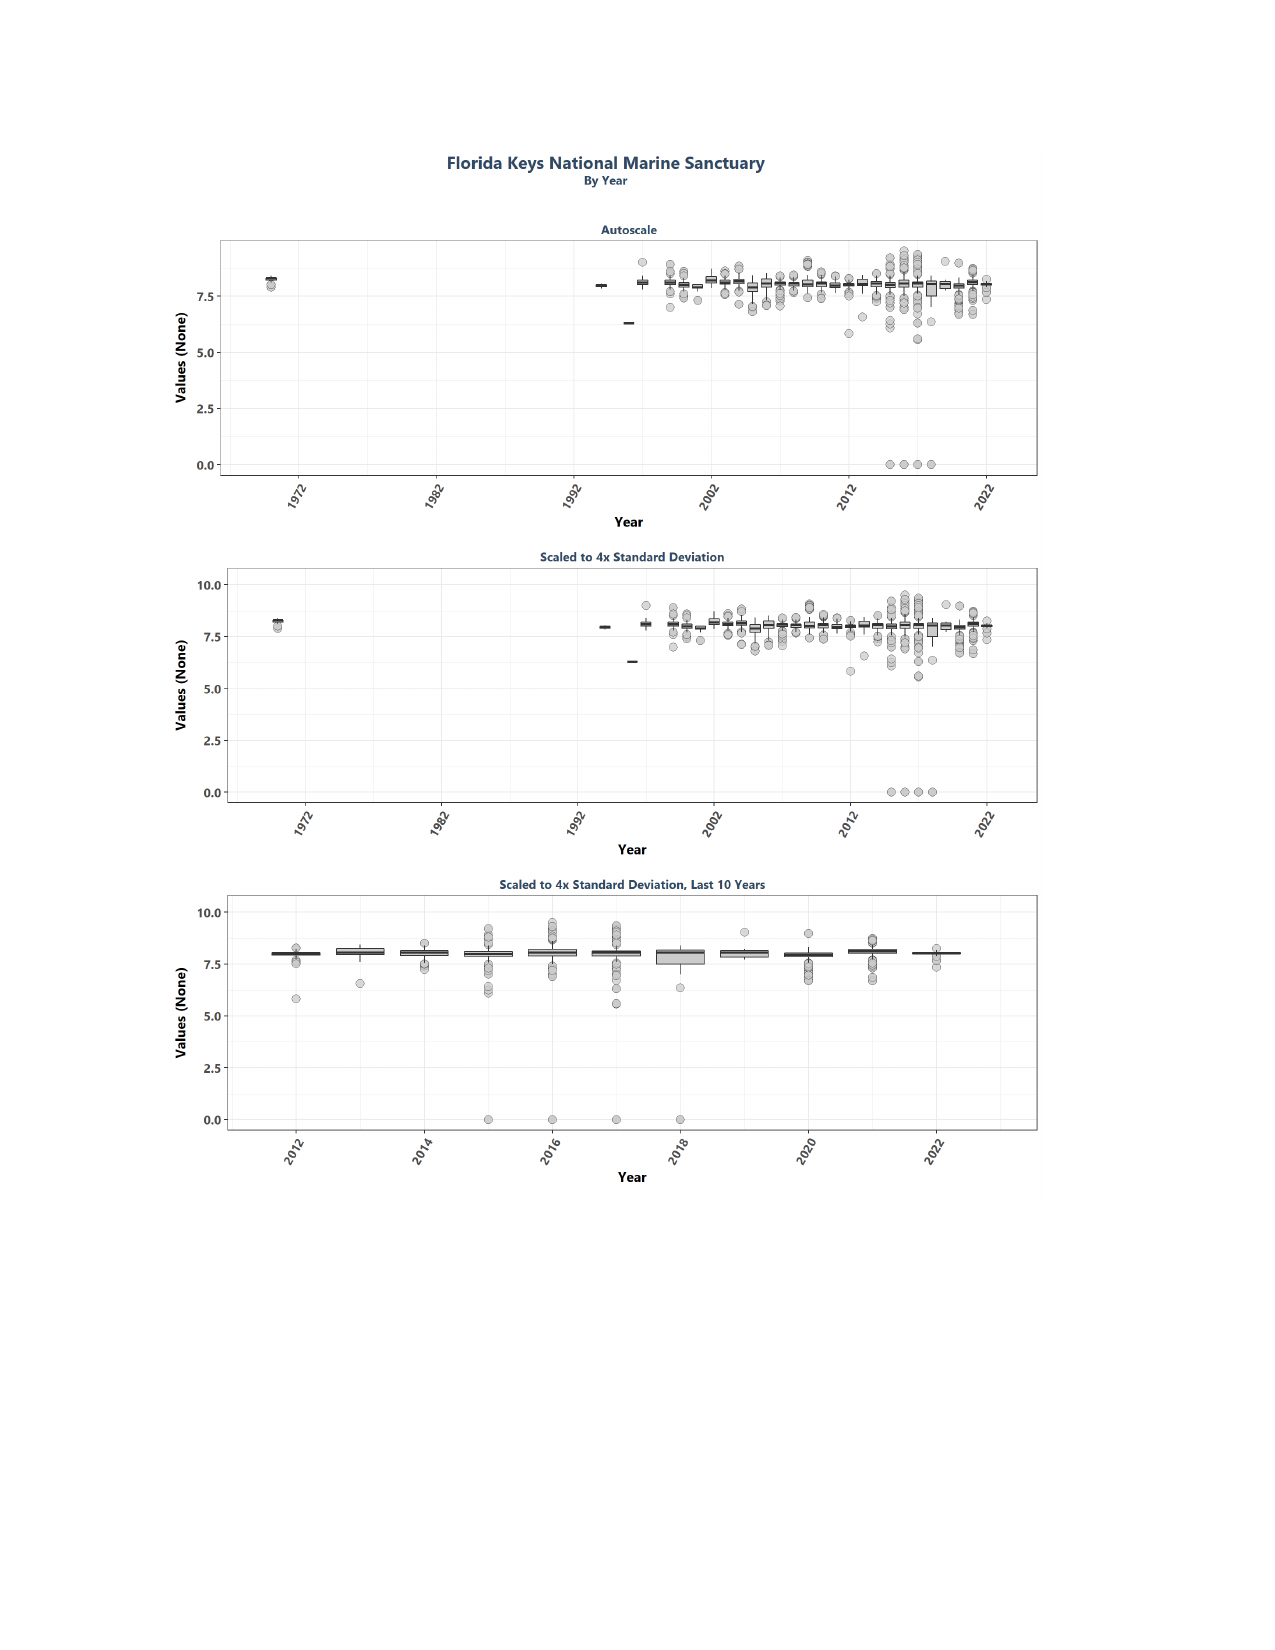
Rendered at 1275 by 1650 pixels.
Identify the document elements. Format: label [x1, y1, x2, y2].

picture [168, 150, 1044, 1200]
